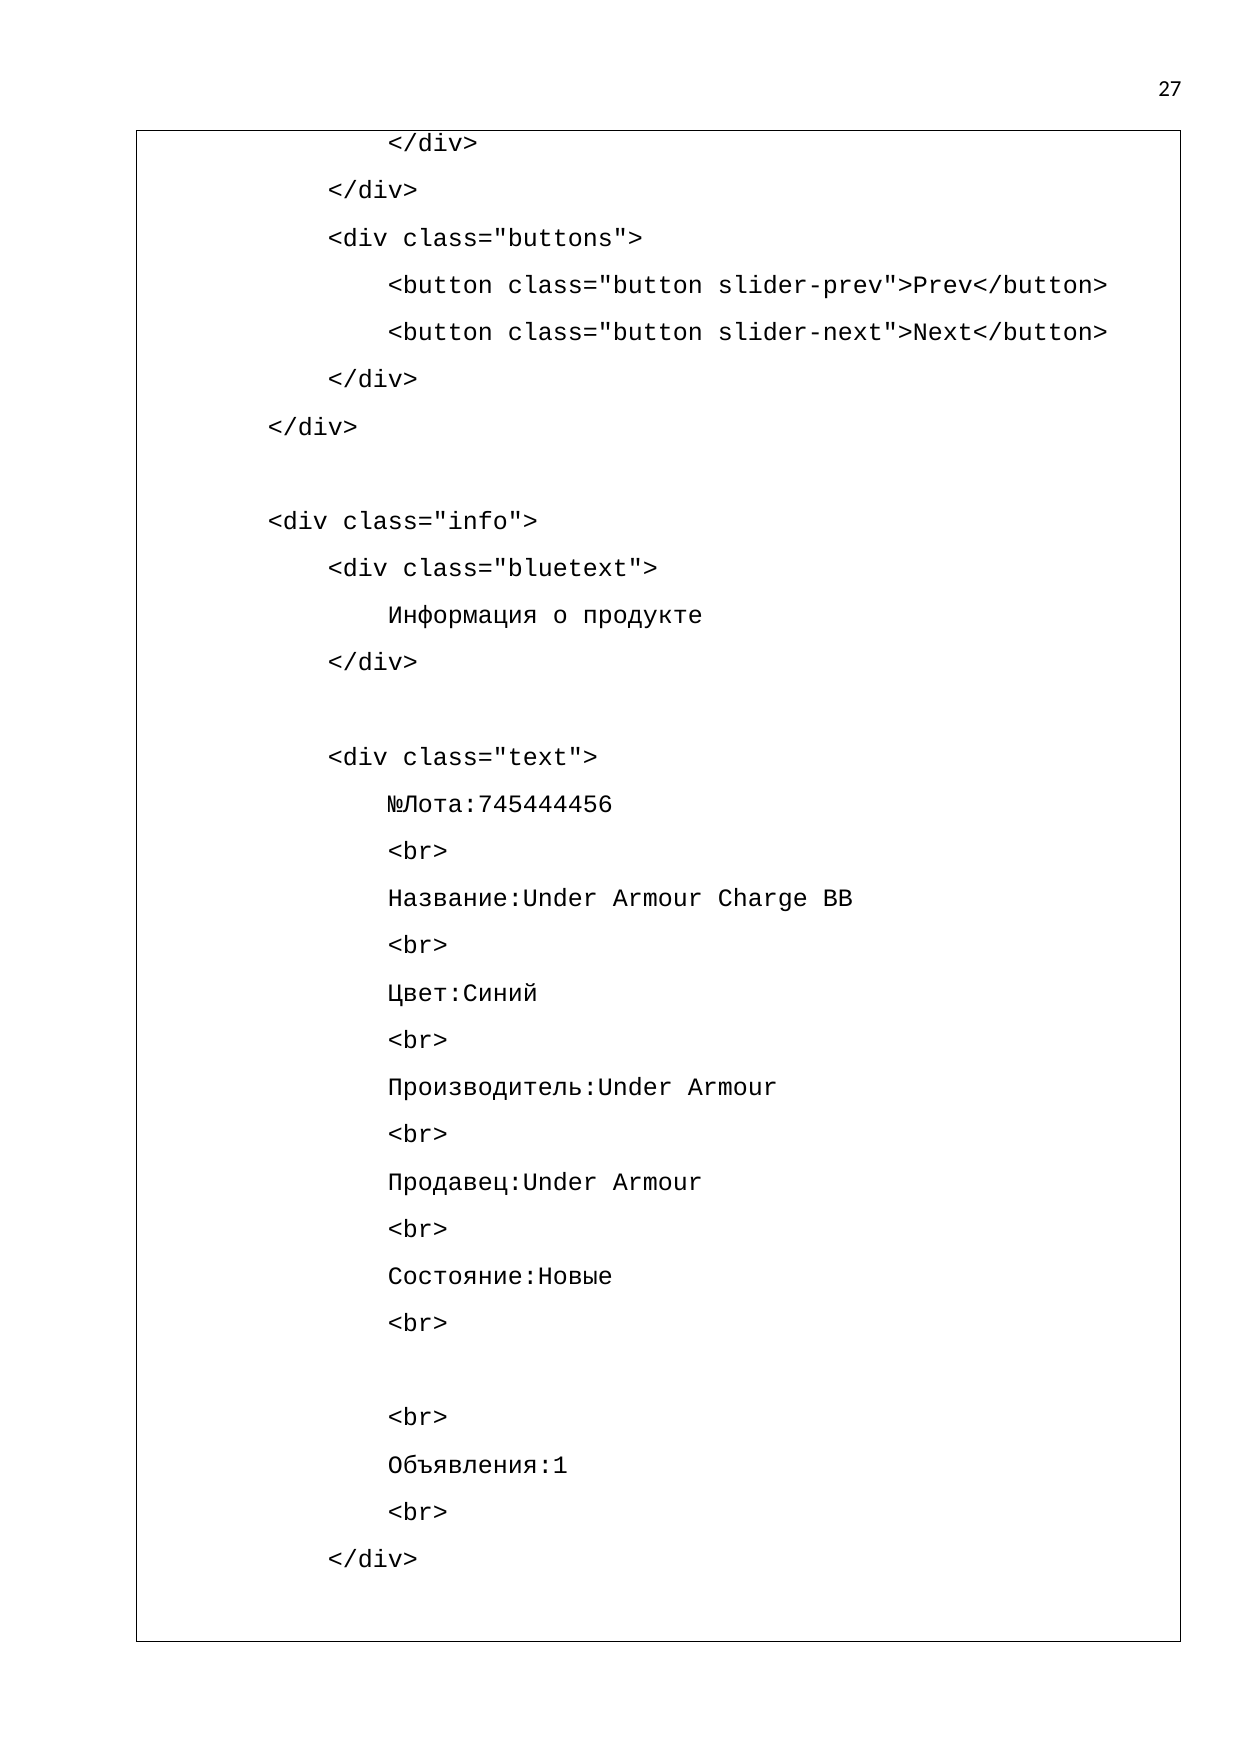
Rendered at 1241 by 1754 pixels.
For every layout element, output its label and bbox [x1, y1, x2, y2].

table_header [137, 131, 1180, 1641]
